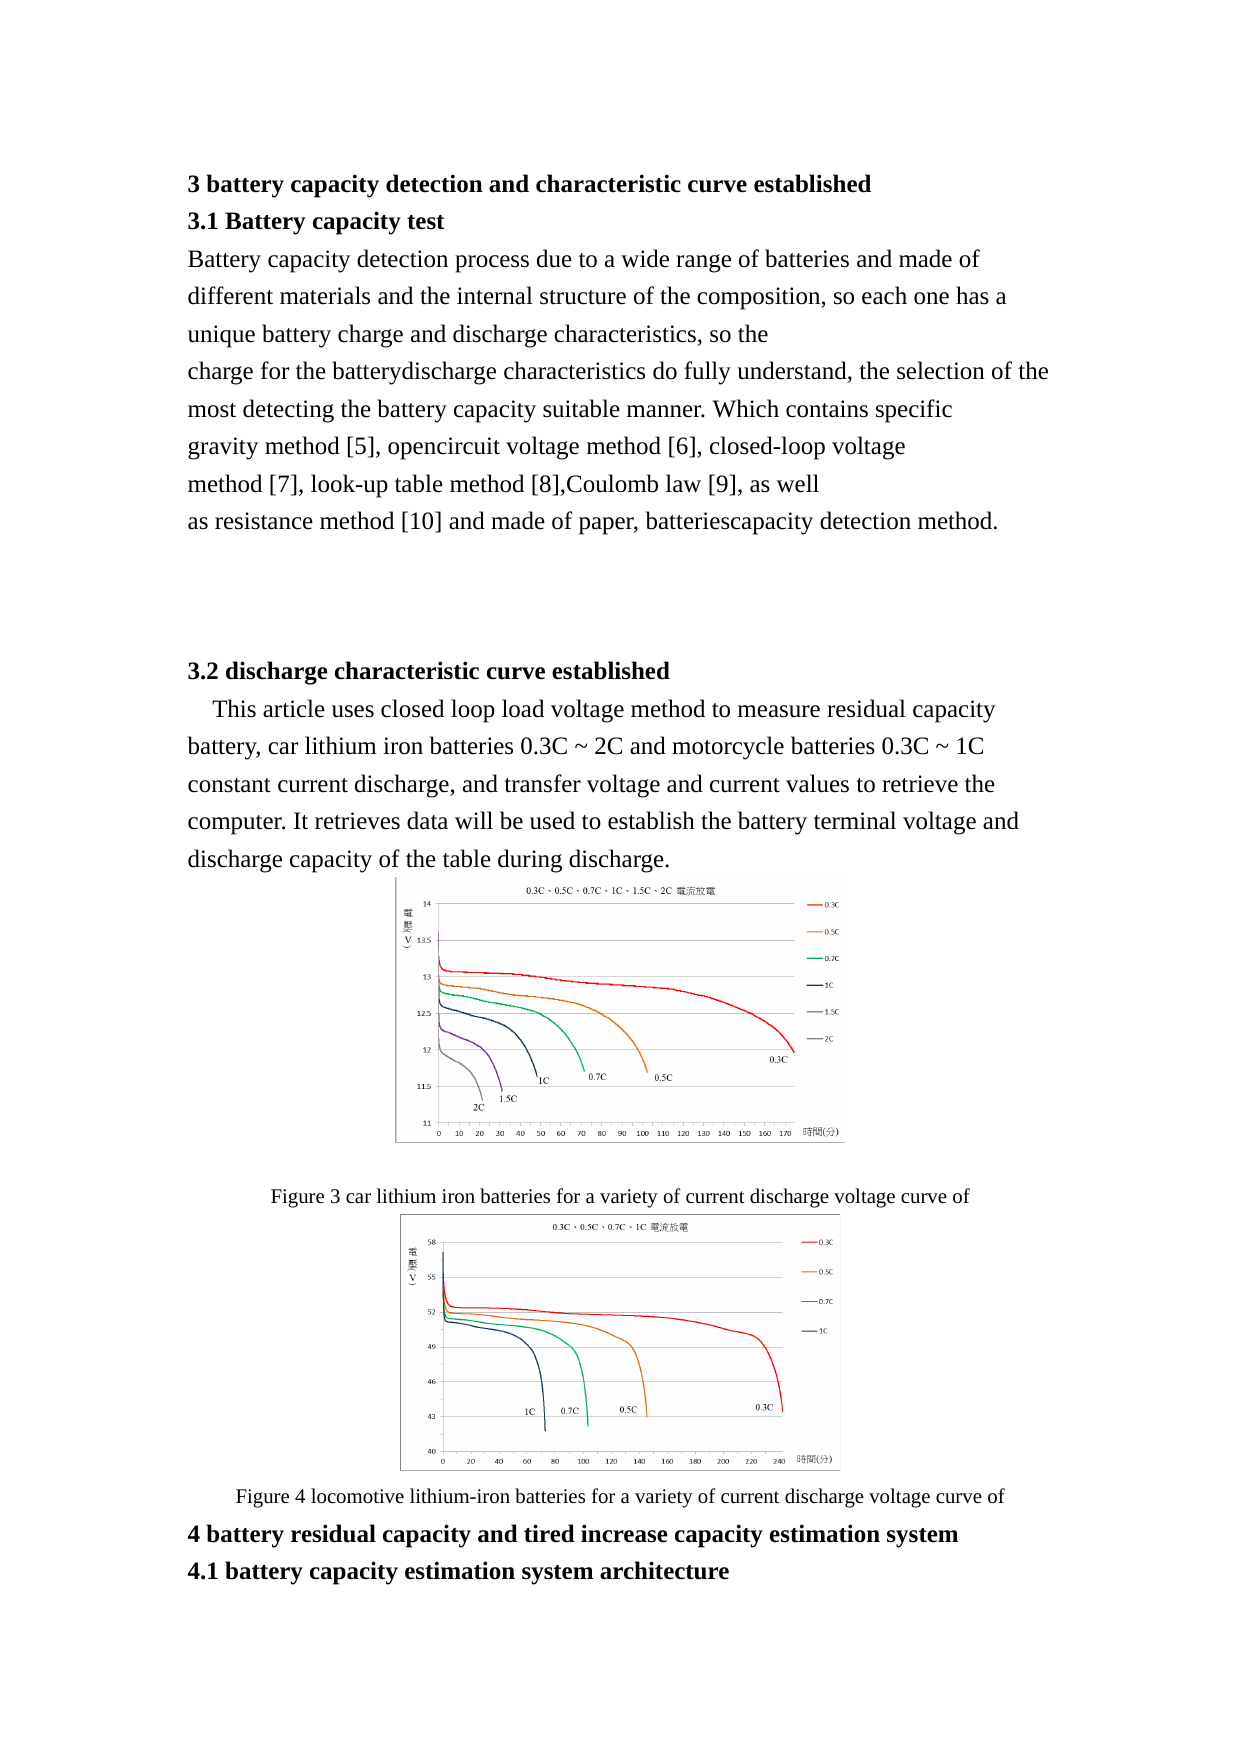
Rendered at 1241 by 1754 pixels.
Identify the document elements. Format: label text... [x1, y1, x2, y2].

text Figure 4 locomotive lithium-iron batteries for a variety of current discharge voltage curve of [187, 1477, 1053, 1514]
text 3.2 discharge characteristic curve established [187, 652, 1053, 689]
picture [395, 877, 845, 1143]
picture [400, 1214, 841, 1471]
text This article uses closed loop load voltage method to measure residual capacity battery, car lithium iron batteries 0.3C ~ 2C and motorcycle batteries 0.3C ~ 1C constant current discharge, and transfer voltage and current values ​​to retrieve the computer. It retrieves data will be used to establish the battery terminal voltage and discharge capacity of the table during discharge. [187, 689, 1053, 877]
text Figure 3 car lithium iron batteries for a variety of current discharge voltage curve of [187, 1177, 1053, 1214]
text 4.1 battery capacity estimation system architecture [187, 1552, 1053, 1589]
text 4 battery residual capacity and tired increase capacity estimation system [187, 1514, 1053, 1552]
text 3 battery capacity detection and characteristic curve established 3.1 Battery capacity test Battery capacity detection process due to a wide range of batteries and made ​​of different materials and the internal structure of the composition, so each one has a unique battery charge and discharge characteristics, so the charge for the batterydischarge characteristics do fully understand, the selection of the most detecting the battery capacity suitable manner. Which contains specific gravity method [5], opencircuit voltage method [6], closed-loop voltage method [7], look-up table method [8],Coulomb law [9], as well as resistance method [10] and made of paper, batteriescapacity detection method. [187, 164, 1053, 539]
